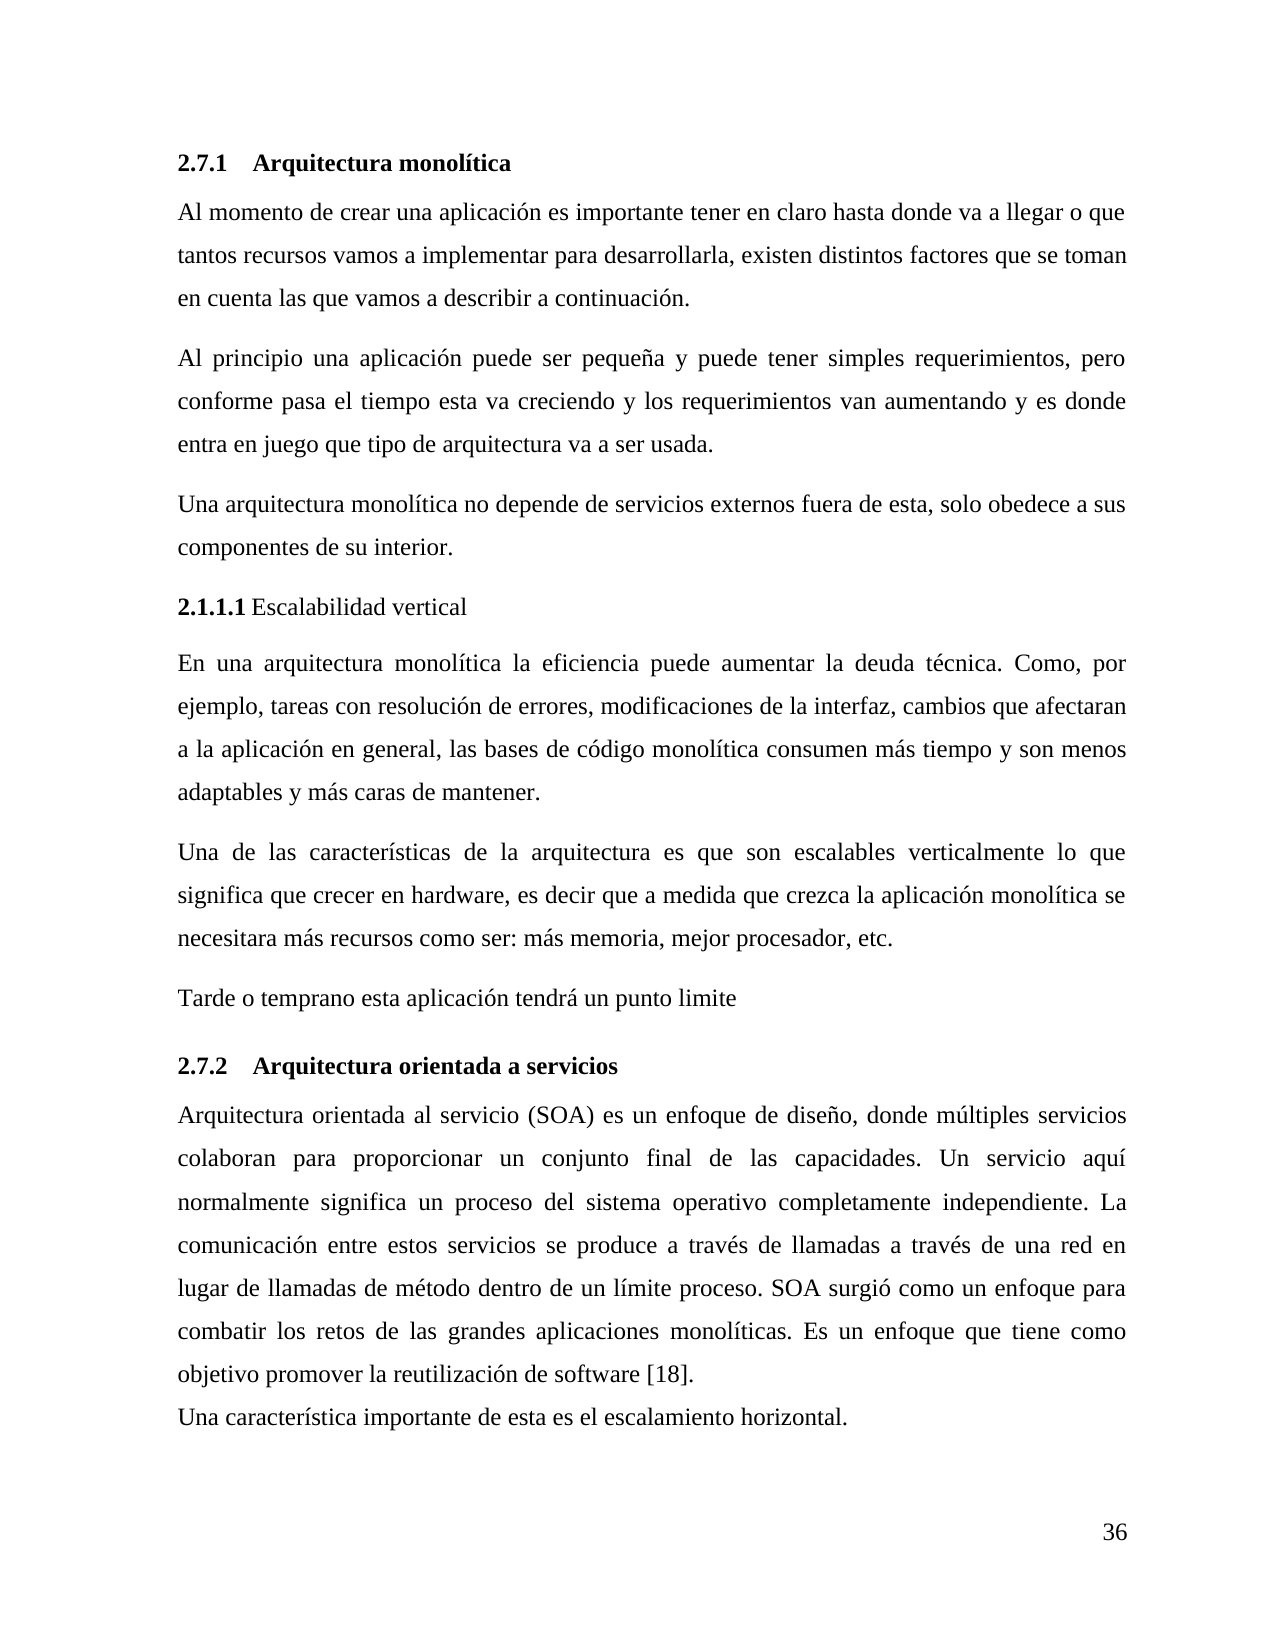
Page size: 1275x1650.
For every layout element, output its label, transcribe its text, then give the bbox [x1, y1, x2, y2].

text Tarde o temprano esta aplicación tendrá un punto limite [177, 983, 1127, 1012]
text Una de las características de la arquitectura es que son escalables verticalmente lo que significa que crecer en hardware, es decir que a medida que crezca la aplicación monolítica se necesitara más recursos como ser: más memoria, mejor procesador, etc. [177, 837, 1127, 952]
subtitle Arquitectura monolítica [177, 148, 1127, 176]
text Una arquitectura monolítica no depende de servicios externos fuera de esta, solo obedece a sus componentes de su interior. [177, 489, 1127, 561]
text Al principio una aplicación puede ser pequeña y puede tener simples requerimientos, pero conforme pasa el tiempo esta va creciendo y los requerimientos van aumentando y es donde entra en juego que tipo de arquitectura va a ser usada. [177, 343, 1127, 458]
subtitle Escalabilidad vertical [177, 592, 1127, 621]
text En una arquitectura monolítica la eficiencia puede aumentar la deuda técnica. Como, por ejemplo, tareas con resolución de errores, modificaciones de la interfaz, cambios que afectaran a la aplicación en general, las bases de código monolítica consumen más tiempo y son menos adaptables y más caras de mantener. [177, 648, 1127, 806]
text Arquitectura orientada al servicio (SOA) es un enfoque de diseño, donde múltiples servicios colaboran para proporcionar un conjunto final de las capacidades. Un servicio aquí normalmente significa un proceso del sistema operativo completamente independiente. La comunicación entre estos servicios se produce a través de llamadas a través de una red en lugar de llamadas de método dentro de un límite proceso. SOA surgió como un enfoque para combatir los retos de las grandes aplicaciones monolíticas. Es un enfoque que tiene como objetivo promover la reutilización de software [18]. [177, 1100, 1127, 1388]
subtitle Arquitectura orientada a servicios [177, 1051, 1127, 1080]
text Al momento de crear una aplicación es importante tener en claro hasta donde va a llegar o que tantos recursos vamos a implementar para desarrollarla, existen distintos factores que se toman en cuenta las que vamos a describir a continuación. [177, 197, 1127, 312]
text Una característica importante de esta es el escalamiento horizontal. [177, 1402, 1127, 1431]
